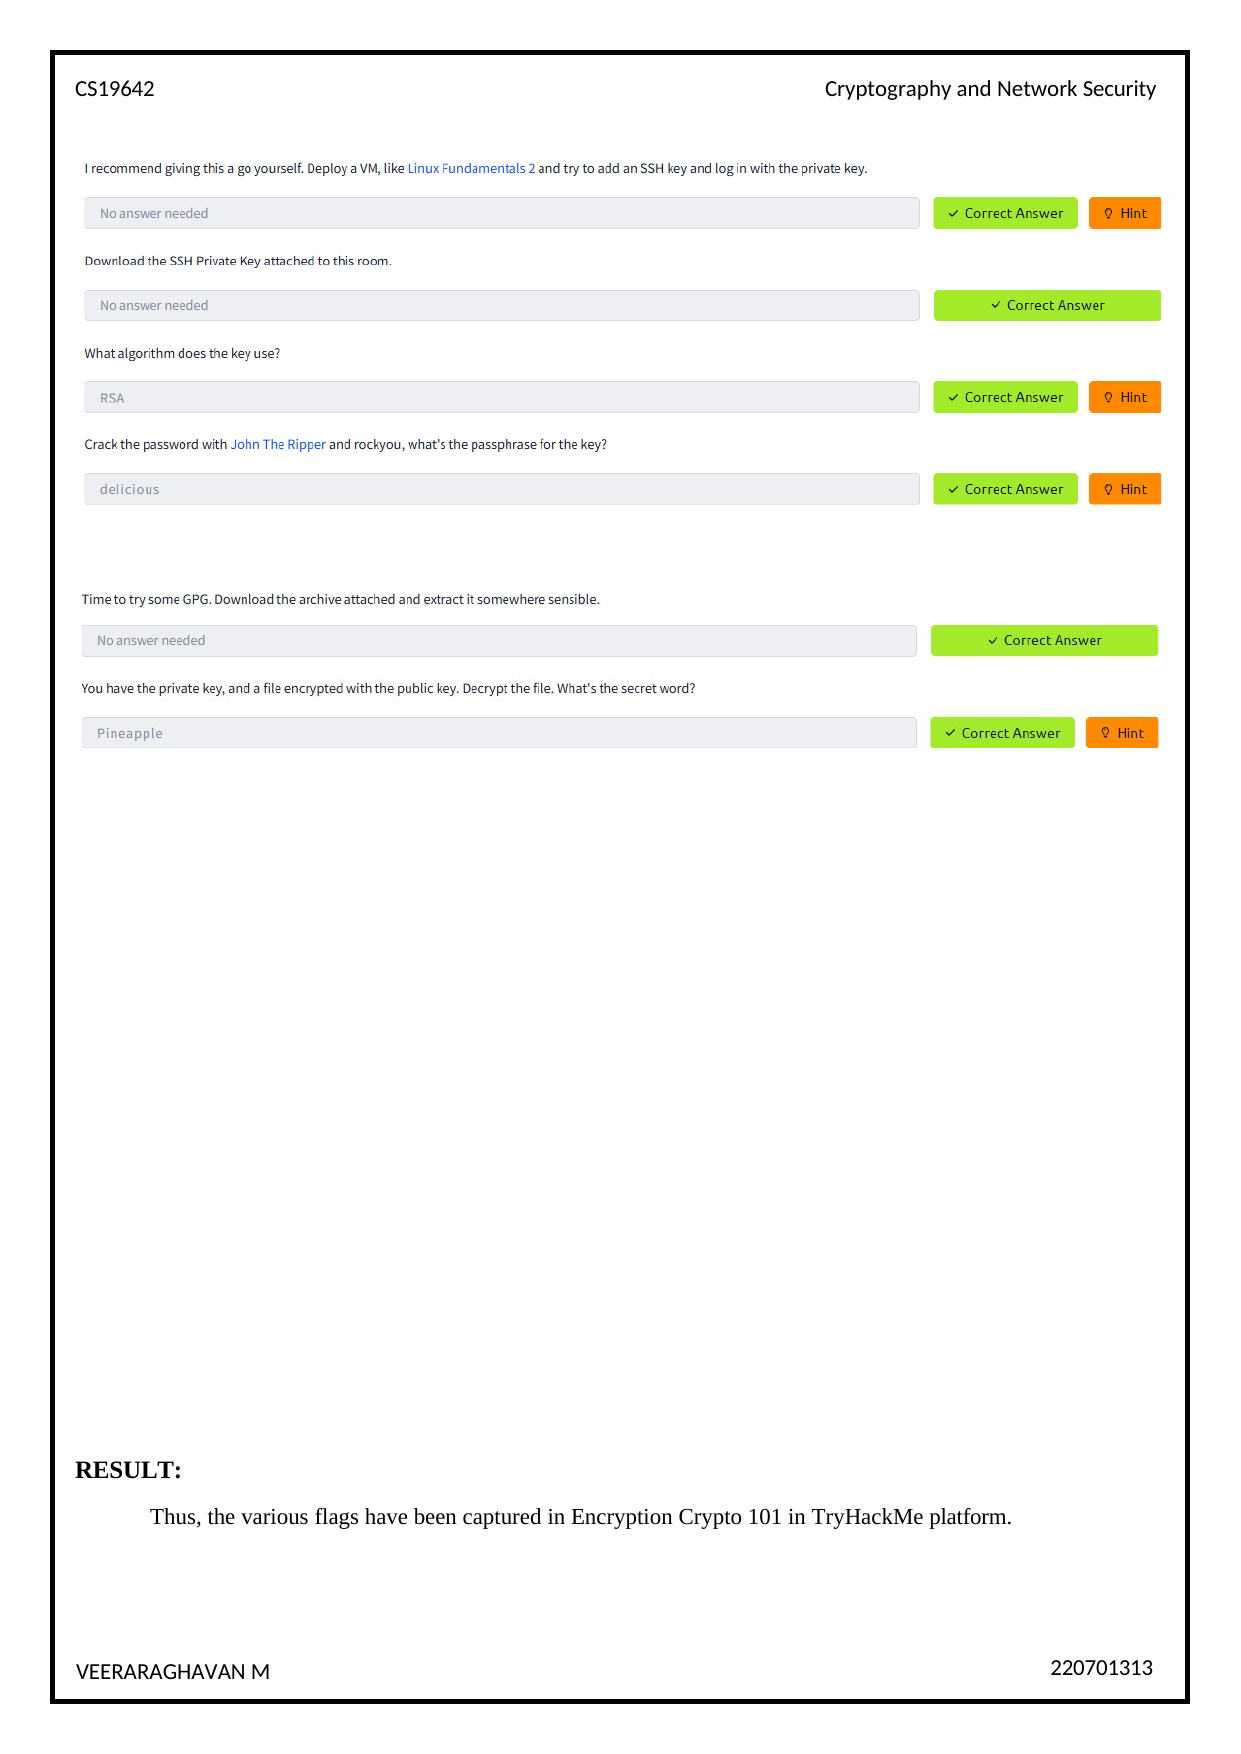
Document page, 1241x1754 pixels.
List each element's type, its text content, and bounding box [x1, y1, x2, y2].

picture [84, 162, 1162, 505]
text RESULT: [75, 1455, 1166, 1484]
picture [81, 593, 1159, 748]
text Thus, the various flags have been captured in Encryption Crypto 101 in TryHackMe platform. [150, 1503, 1166, 1529]
